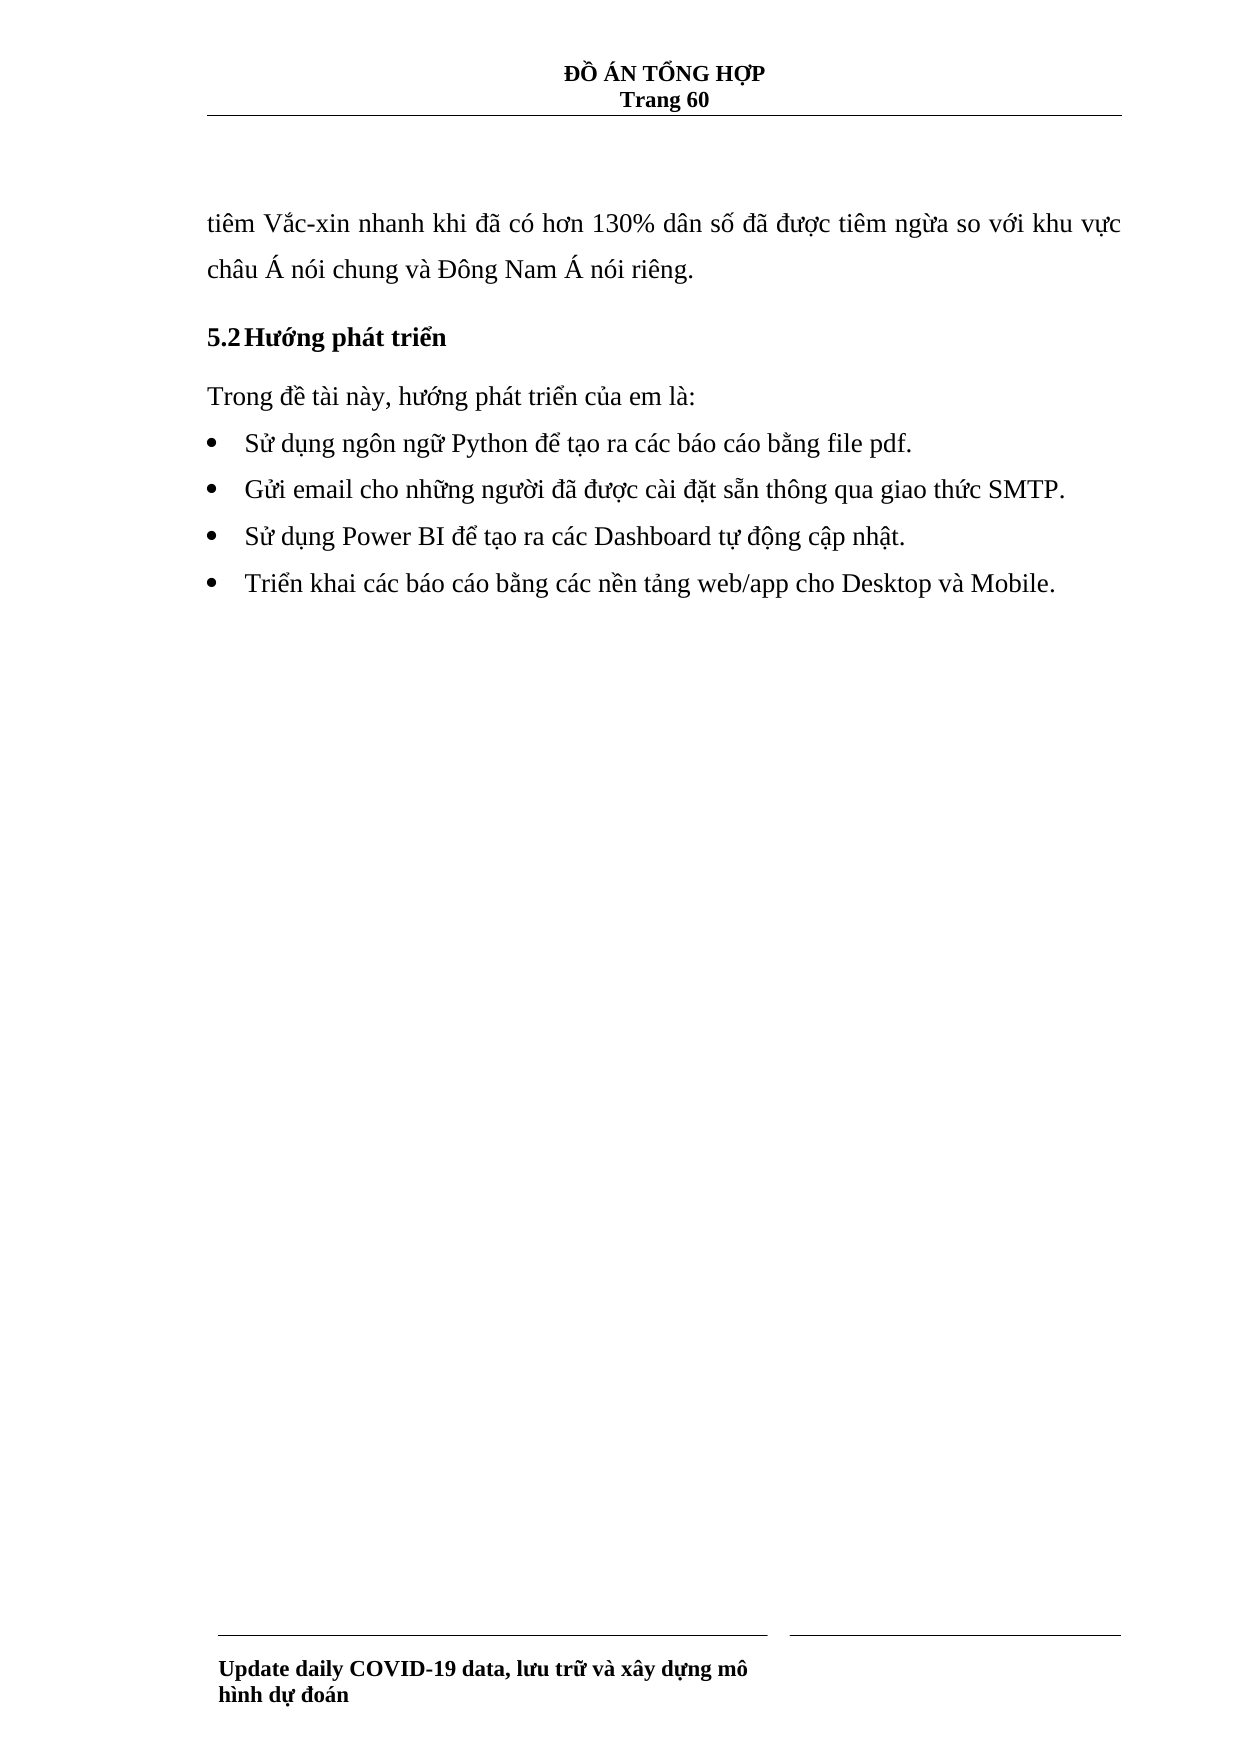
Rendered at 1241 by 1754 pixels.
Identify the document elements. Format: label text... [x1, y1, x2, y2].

list Triển khai các báo cáo bằng các nền tảng web/app cho Desktop và Mobile. [207, 567, 1122, 599]
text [207, 207, 1122, 284]
subtitle Hướng phát triển [207, 321, 1122, 352]
list Gửi email cho những người đã được cài đặt sẵn thông qua giao thức SMTP. [207, 474, 1122, 505]
list Sử dụng Power BI để tạo ra các Dashboard tự động cập nhật. [207, 521, 1122, 552]
list Sử dụng ngôn ngữ Python để tạo ra các báo cáo bằng file pdf. [207, 427, 1122, 458]
text Trong đề tài này, hướng phát triển của em là: [207, 380, 1122, 411]
